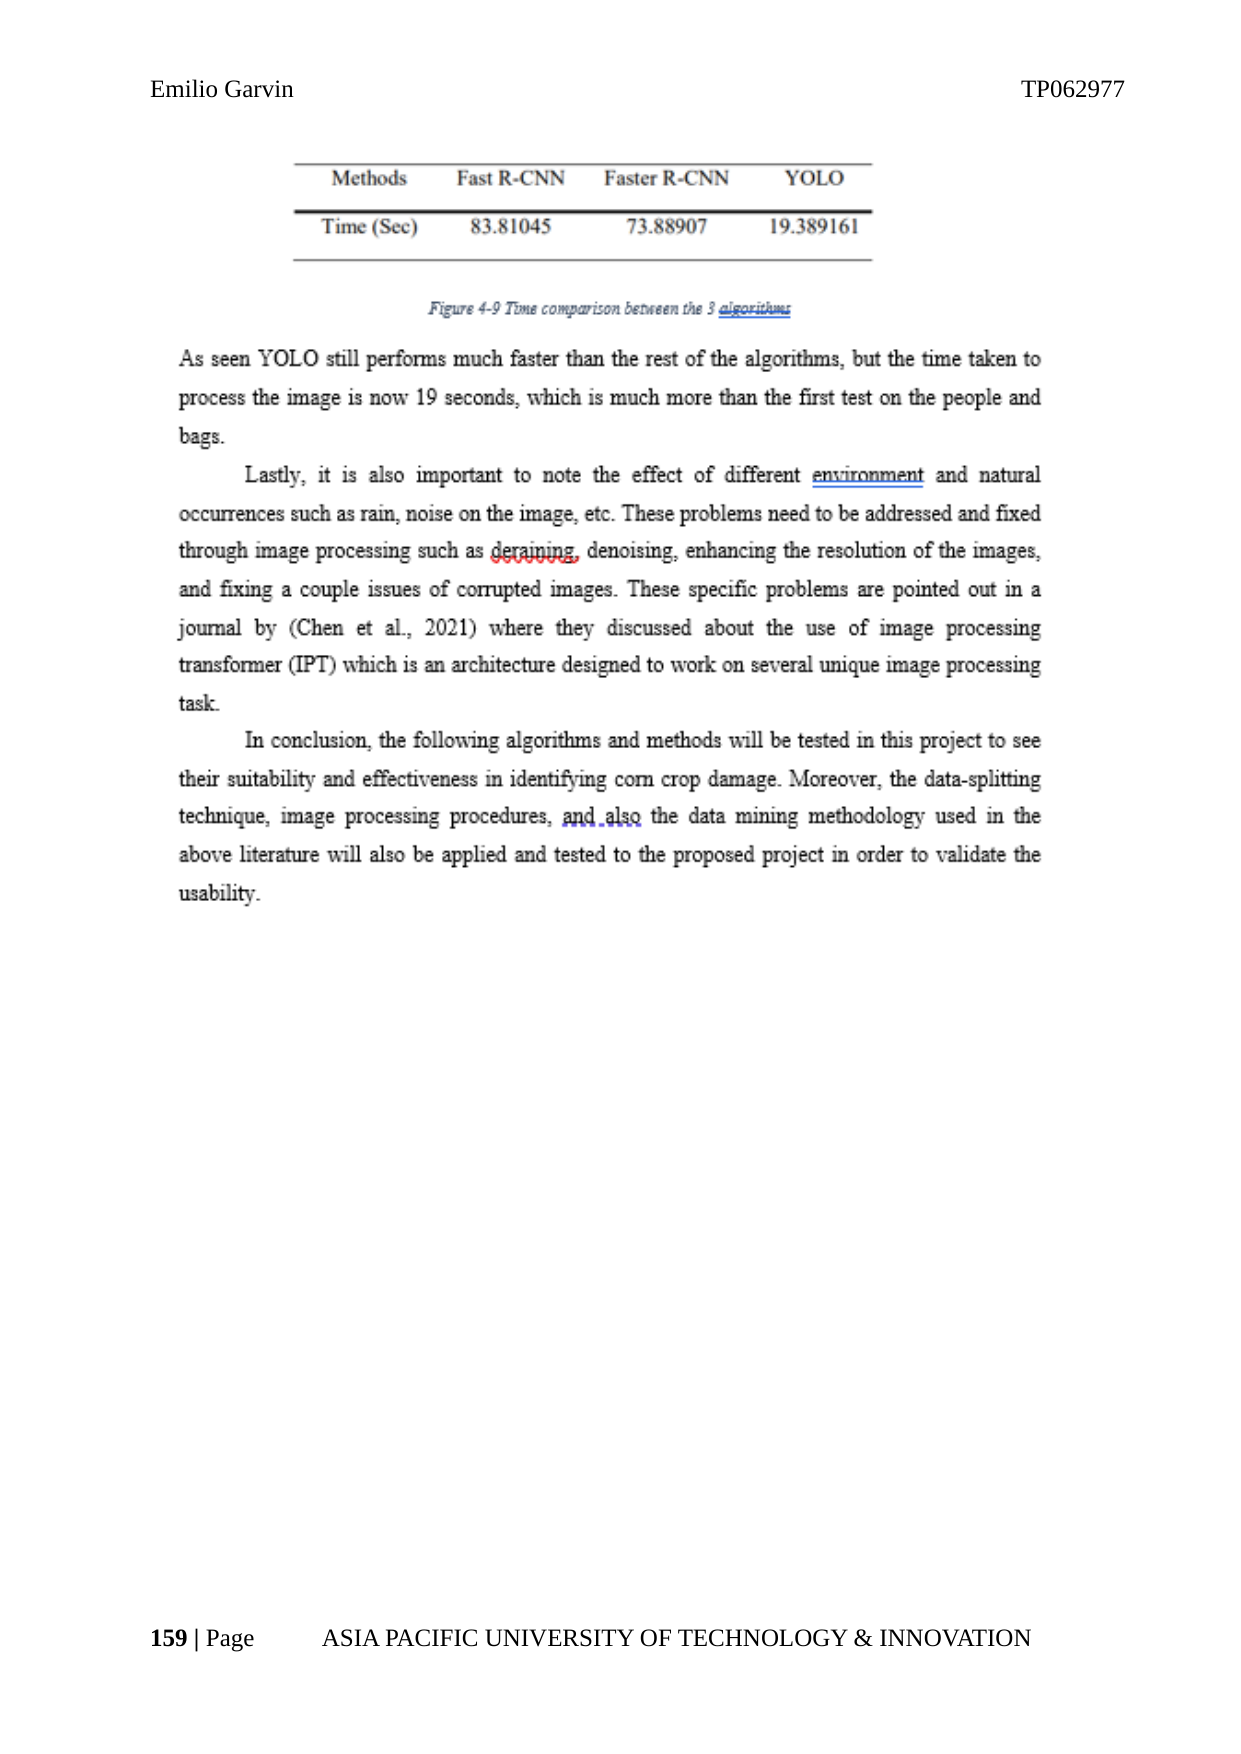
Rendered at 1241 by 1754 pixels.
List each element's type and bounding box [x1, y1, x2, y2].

picture [150, 150, 1115, 1065]
